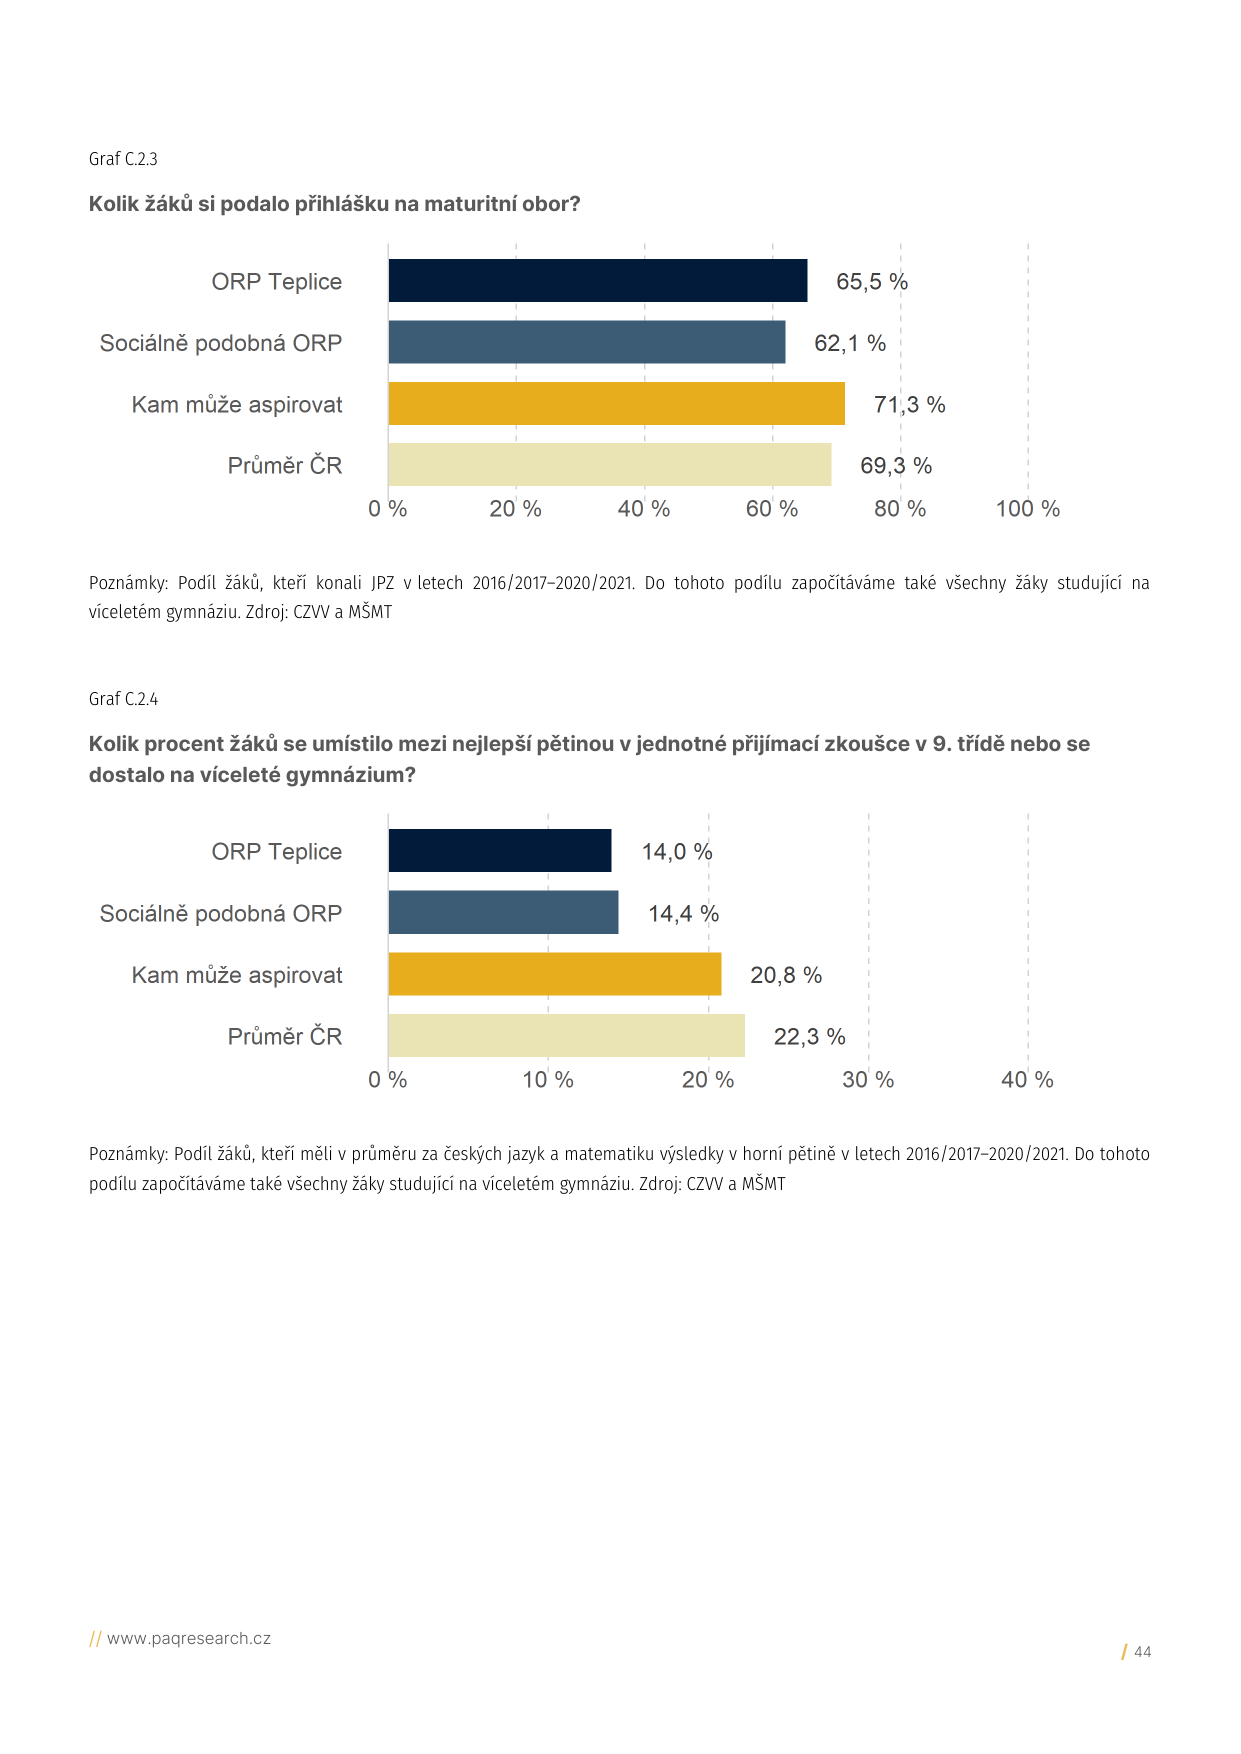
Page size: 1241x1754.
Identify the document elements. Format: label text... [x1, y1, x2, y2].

text Kolik procent žáků se umístilo mezi nejlepší pětinou v jednotné přijímací zkoušce v 9. třídě nebo se dostalo na víceleté gymnázium? [89, 727, 1152, 787]
text Poznámky: Podíl žáků, kteří konali JPZ v letech 2016/2017–2020/2021. Do tohoto podílu započítáváme také všechny žáky studující na víceletém gymnáziu. Zdroj: CZVV a MŠMT [89, 564, 1152, 625]
text Poznámky: Podíl žáků, kteří měli v průměru za českých jazyk a matematiku výsledky v horní pětině v letech 2016/2017–2020/2021. Do tohoto podílu započítáváme také všechny žáky studující na víceletém gymnáziu. Zdroj: CZVV a MŠMT [89, 1135, 1152, 1196]
text Graf C.2.3 [89, 148, 1152, 170]
picture [88, 216, 1139, 548]
picture [88, 787, 1139, 1119]
text Kolik žáků si podalo přihlášku na maturitní obor? [89, 186, 1152, 216]
text Graf C.2.4 [89, 688, 1152, 711]
